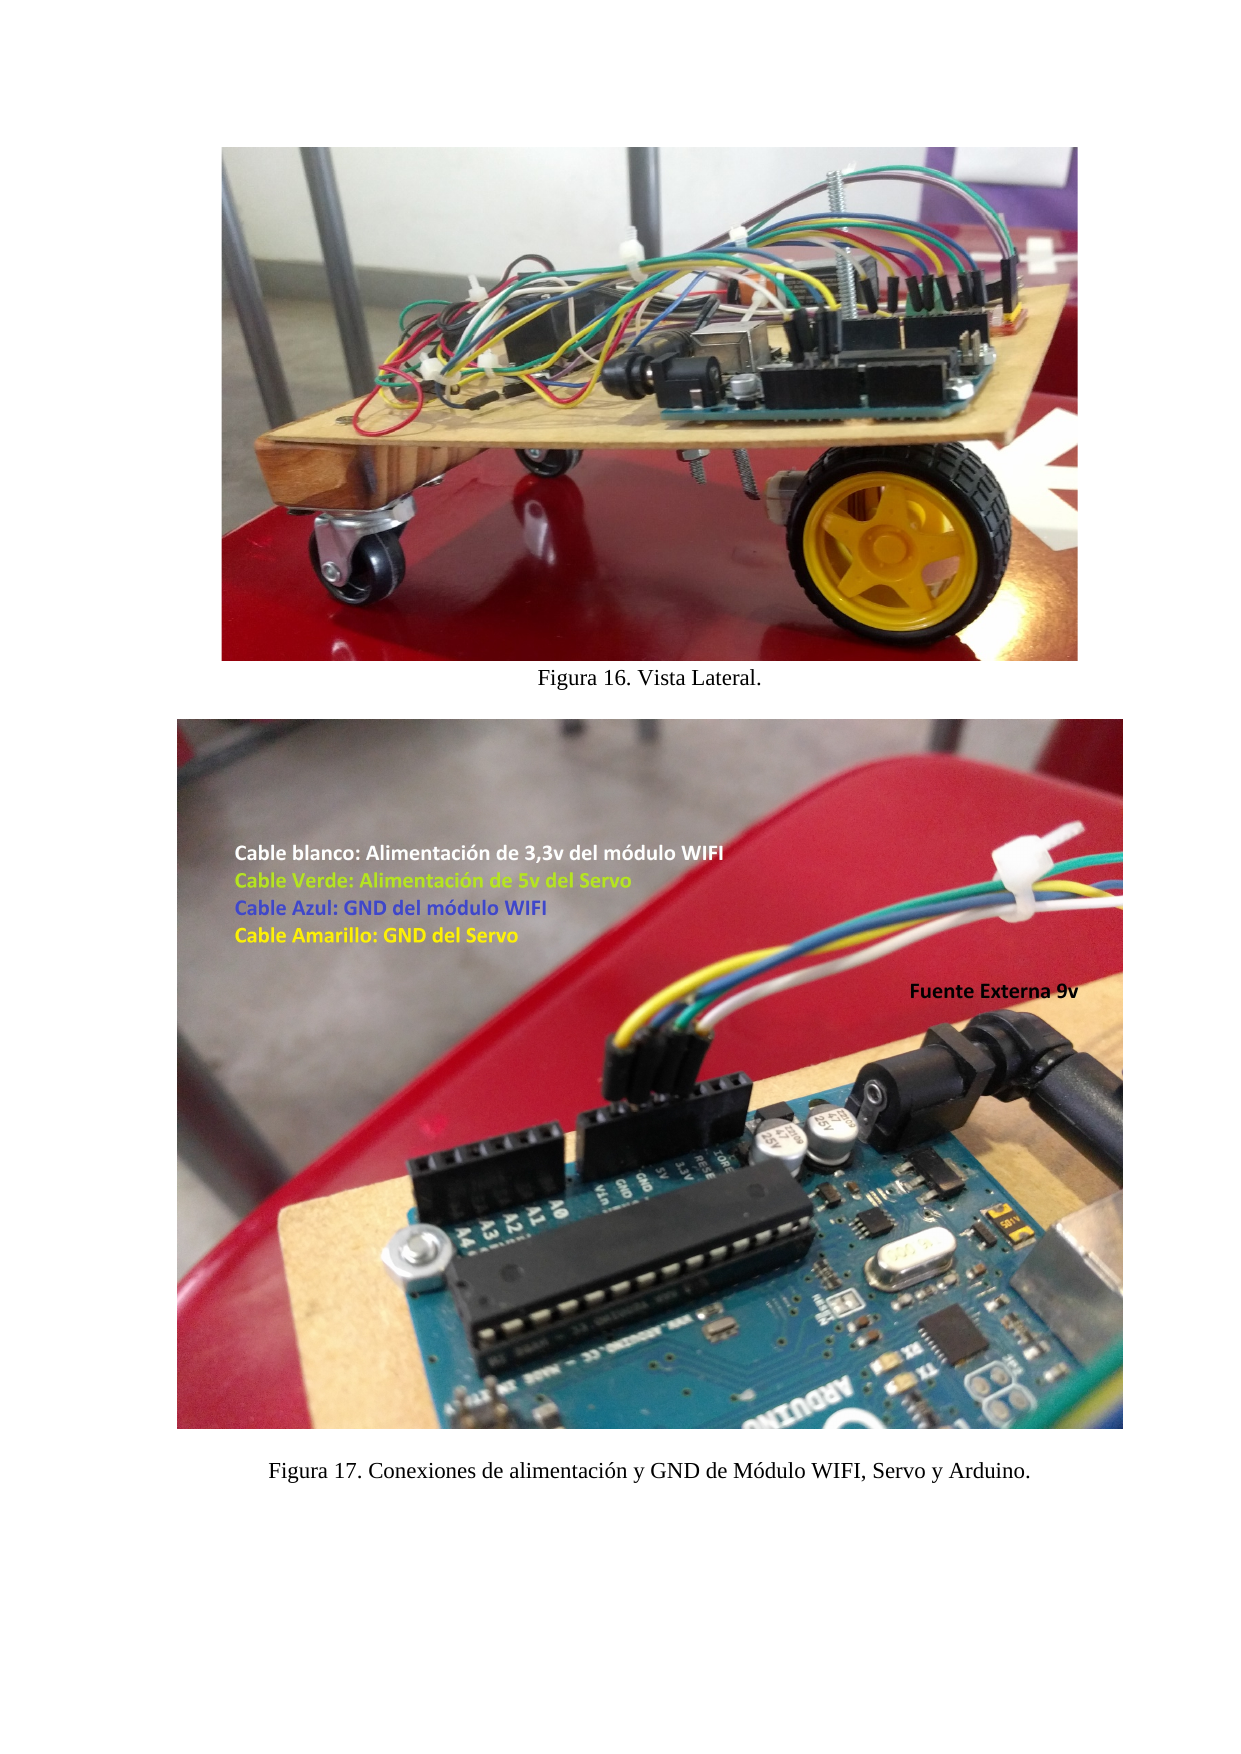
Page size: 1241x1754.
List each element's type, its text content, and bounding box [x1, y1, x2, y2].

text Figura 16. Vista Lateral. [177, 664, 1122, 691]
picture [221, 147, 1078, 661]
text Figura 17. Conexiones de alimentación y GND de Módulo WIFI, Servo y Arduino. [177, 1458, 1122, 1484]
picture [177, 719, 1123, 1429]
